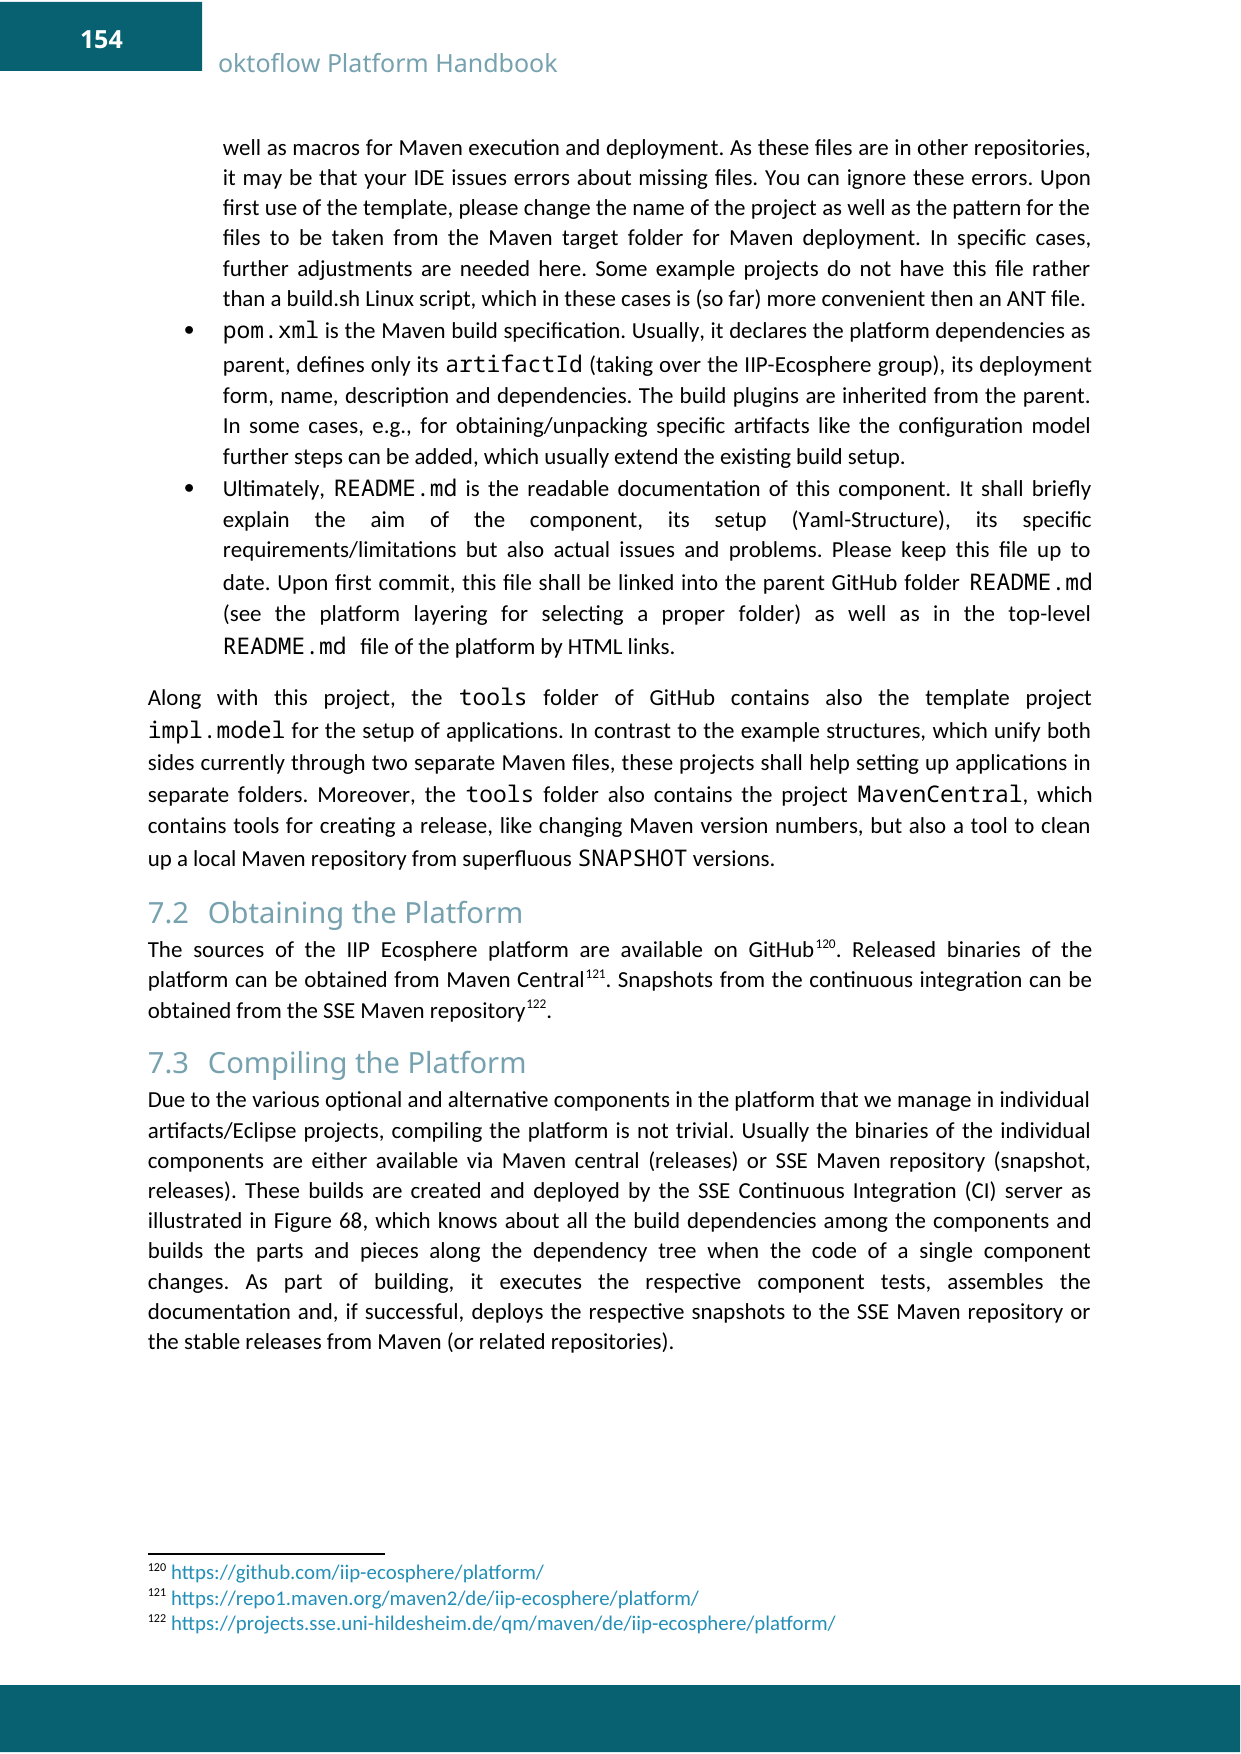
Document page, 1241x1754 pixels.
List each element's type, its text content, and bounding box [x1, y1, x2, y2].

list Ultimately, README.md is the readable documentation of this component. It shall briefly explain the aim of the component, its setup (Yaml-Structure), its specific requirements/limitations but also actual issues and problems. Please keep this file up to date. Upon first commit, this file shall be linked into the parent GitHub folder README.md (see the platform layering for selecting a proper folder) as well as in the top-level README.md file of the platform by HTML links. [185, 472, 1093, 661]
subtitle Obtaining the Platform [148, 893, 1093, 932]
text Due to the various optional and alternative components in the platform that we manage in individual artifacts/Eclipse projects, compiling the platform is not trivial. Usually the binaries of the individual components are either available via Maven central (releases) or SSE Maven repository (snapshot, releases). These builds are created and deployed by the SSE Continuous Integration (CI) server as illustrated in Figure 68, which knows about all the build dependencies among the components and builds the parts and pieces along the dependency tree when the code of a single component changes. As part of building, it executes the respective component tests, assembles the documentation and, if successful, deploys the respective snapshots to the SSE Maven repository or the stable releases from Maven (or related repositories). [148, 1086, 1093, 1355]
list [185, 133, 1093, 312]
list pom.xml is the Maven build specification. Usually, it declares the platform dependencies as parent, defines only its artifactId (taking over the IIP-Ecosphere group), its deployment form, name, description and dependencies. The build plugins are inherited from the parent. In some cases, e.g., for obtaining/unpacking specific artifacts like the configuration model further steps can be added, which usually extend the existing build setup. [185, 314, 1093, 470]
text The sources of the IIP Ecosphere platform are available on GitHub. Released binaries of the platform can be obtained from Maven Central. Snapshots from the continuous integration can be obtained from the SSE Maven repository. [148, 935, 1093, 1024]
subtitle Compiling the Platform [148, 1043, 1093, 1082]
text Along with this project, the tools folder of GitHub contains also the template project impl.model for the setup of applications. In contrast to the example structures, which unify both sides currently through two separate Maven files, these projects shall help setting up applications in separate folders. Moreover, the tools folder also contains the project MavenCentral, which contains tools for creating a release, like changing Maven version numbers, but also a tool to clean up a local Maven repository from superfluous SNAPSHOT versions. [148, 681, 1093, 873]
